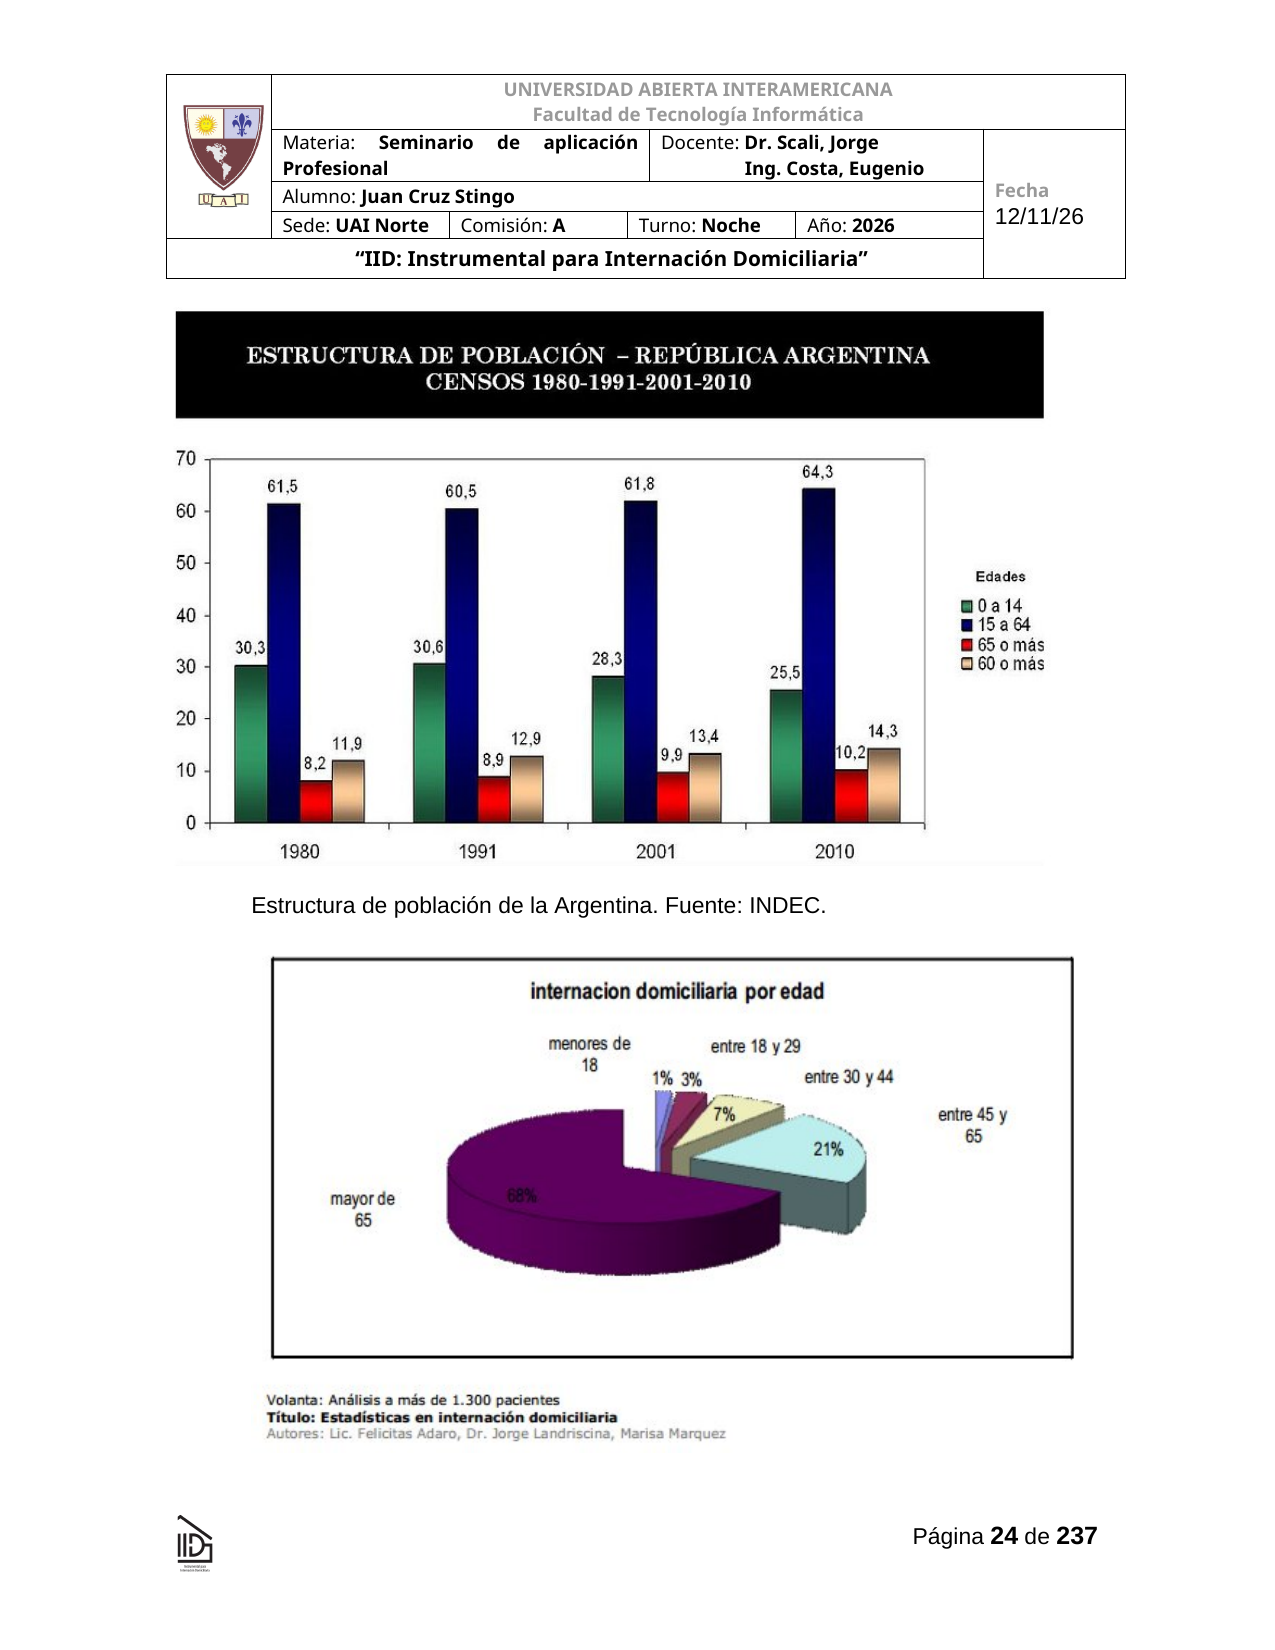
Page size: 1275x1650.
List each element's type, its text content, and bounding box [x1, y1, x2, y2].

text Estructura de población de la Argentina. Fuente: INDEC. [177, 892, 1098, 918]
picture [165, 307, 1085, 866]
picture [165, 1508, 225, 1585]
picture [272, 97, 283, 129]
picture [272, 130, 283, 181]
picture [167, 97, 271, 211]
picture [251, 944, 1171, 1453]
picture [272, 182, 283, 211]
